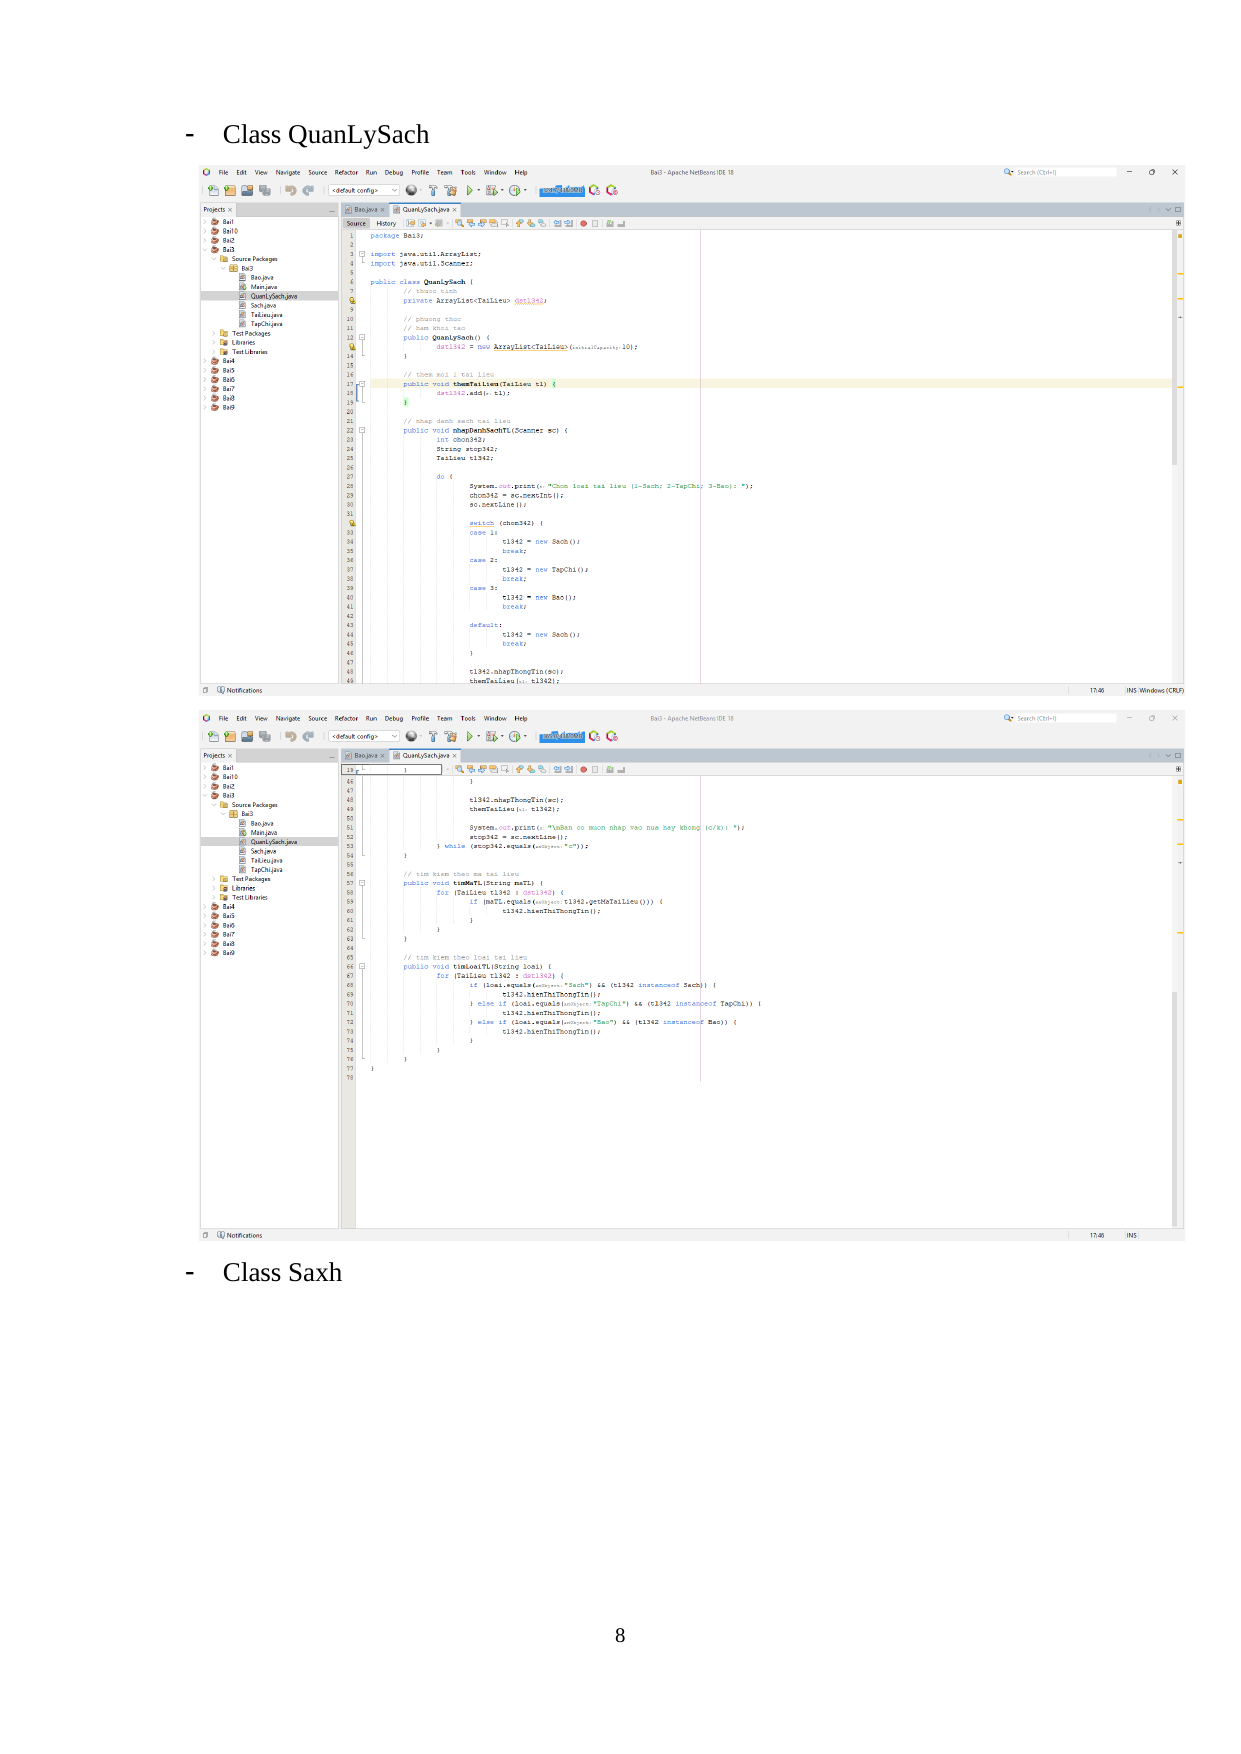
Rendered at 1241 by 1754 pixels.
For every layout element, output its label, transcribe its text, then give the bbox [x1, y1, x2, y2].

list Class QuanLySach [185, 118, 1134, 149]
picture [198, 710, 1186, 1241]
picture [198, 165, 1186, 696]
list Class Saxh [185, 1256, 1134, 1288]
